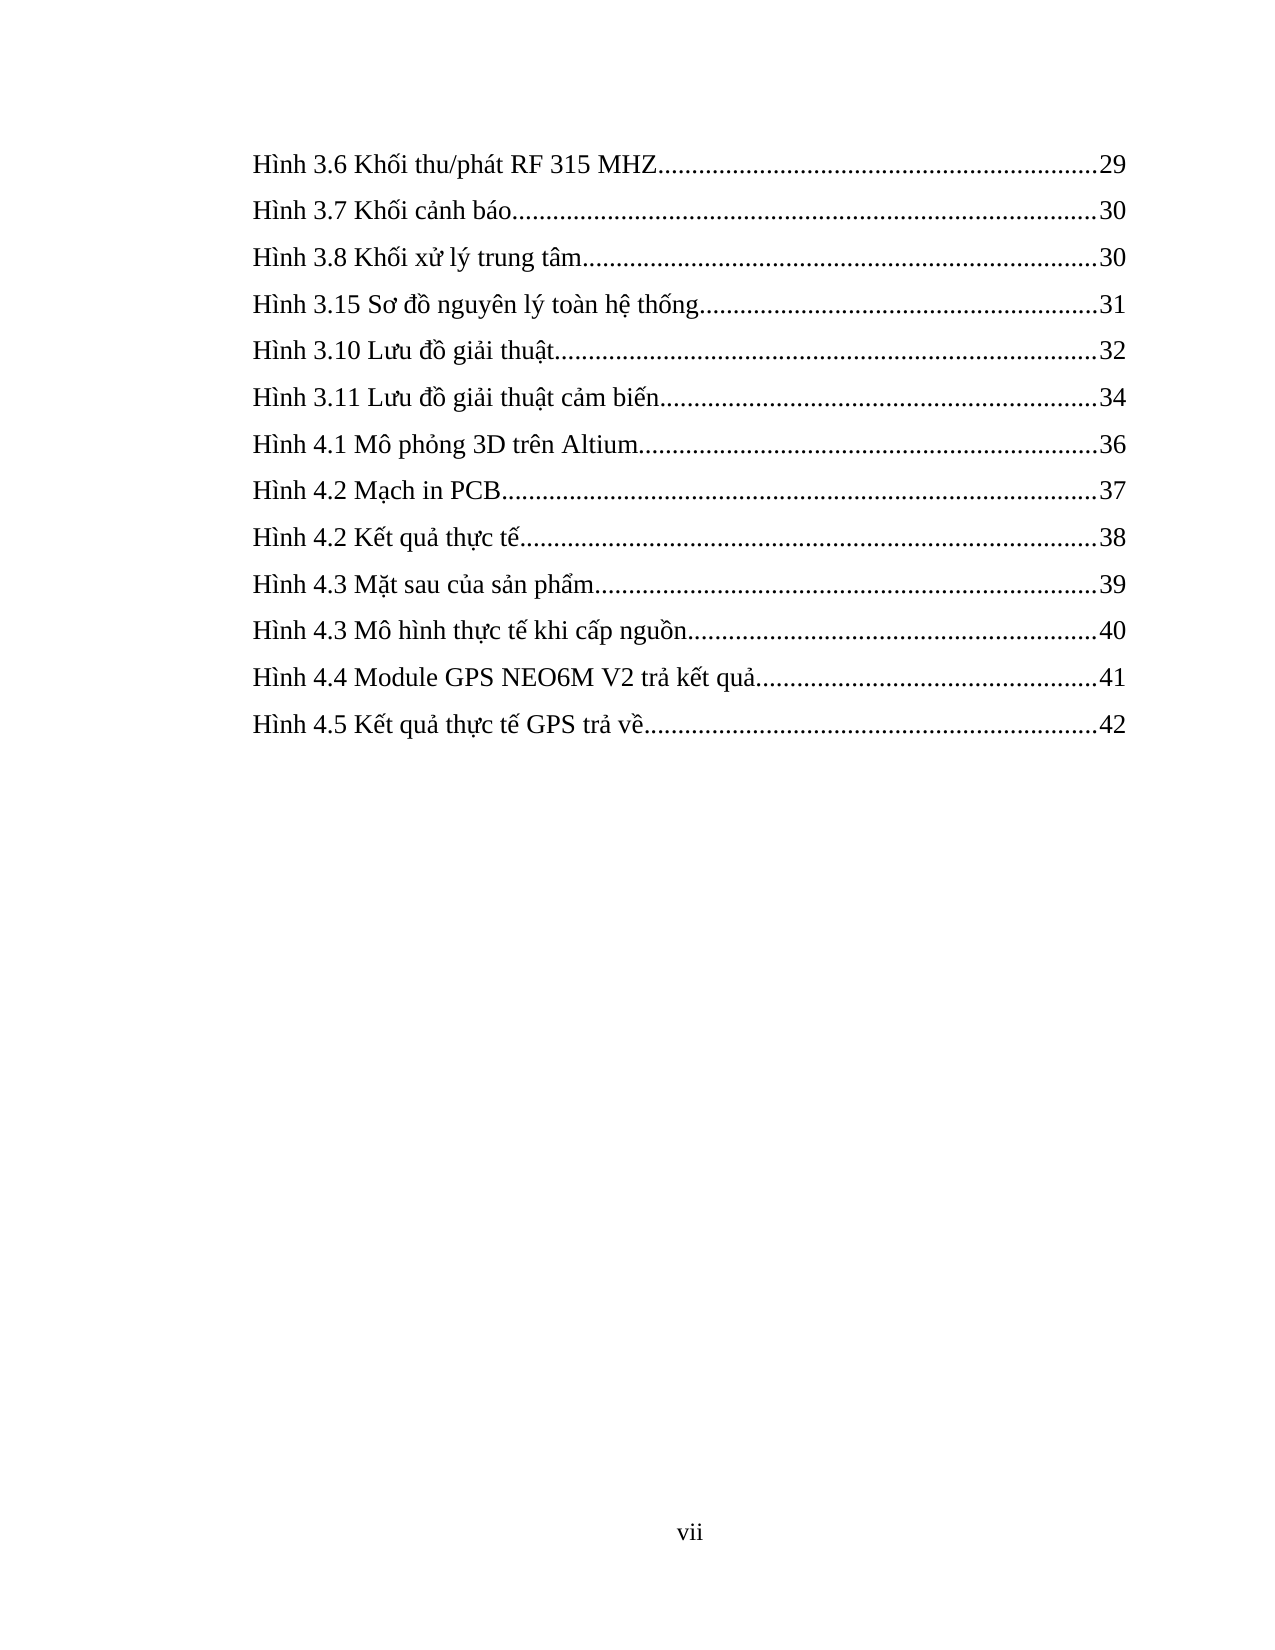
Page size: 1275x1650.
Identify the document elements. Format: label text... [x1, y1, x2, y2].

text Hình 3.11 Lưu đồ giải thuật cảm biến 34 [177, 381, 1127, 412]
text Hình 3.10 Lưu đồ giải thuật 32 [177, 334, 1127, 366]
text Hình 3.8 Khối xử lý trung tâm 30 [177, 241, 1127, 272]
text Hình 4.2 Mạch in PCB 37 [177, 474, 1127, 506]
text Hình 3.15 Sơ đồ nguyên lý toàn hệ thống 31 [177, 288, 1127, 319]
text Hình 4.3 Mô hình thực tế khi cấp nguồn 40 [177, 614, 1127, 646]
text Hình 4.2 Kết quả thực tế 38 [177, 521, 1127, 552]
text Hình 4.5 Kết quả thực tế GPS trả về 42 [177, 708, 1127, 739]
text Hình 4.4 Module GPS NEO6M V2 trả kết quả 41 [177, 661, 1127, 692]
text Hình 4.3 Mặt sau của sản phẩm 39 [177, 568, 1127, 599]
text Hình 4.1 Mô phỏng 3D trên Altium 36 [177, 428, 1127, 459]
text Hình 3.6 Khối thu/phát RF 315 MHZ 29 [177, 148, 1127, 179]
text Hình 3.7 Khối cảnh báo 30 [177, 194, 1127, 226]
